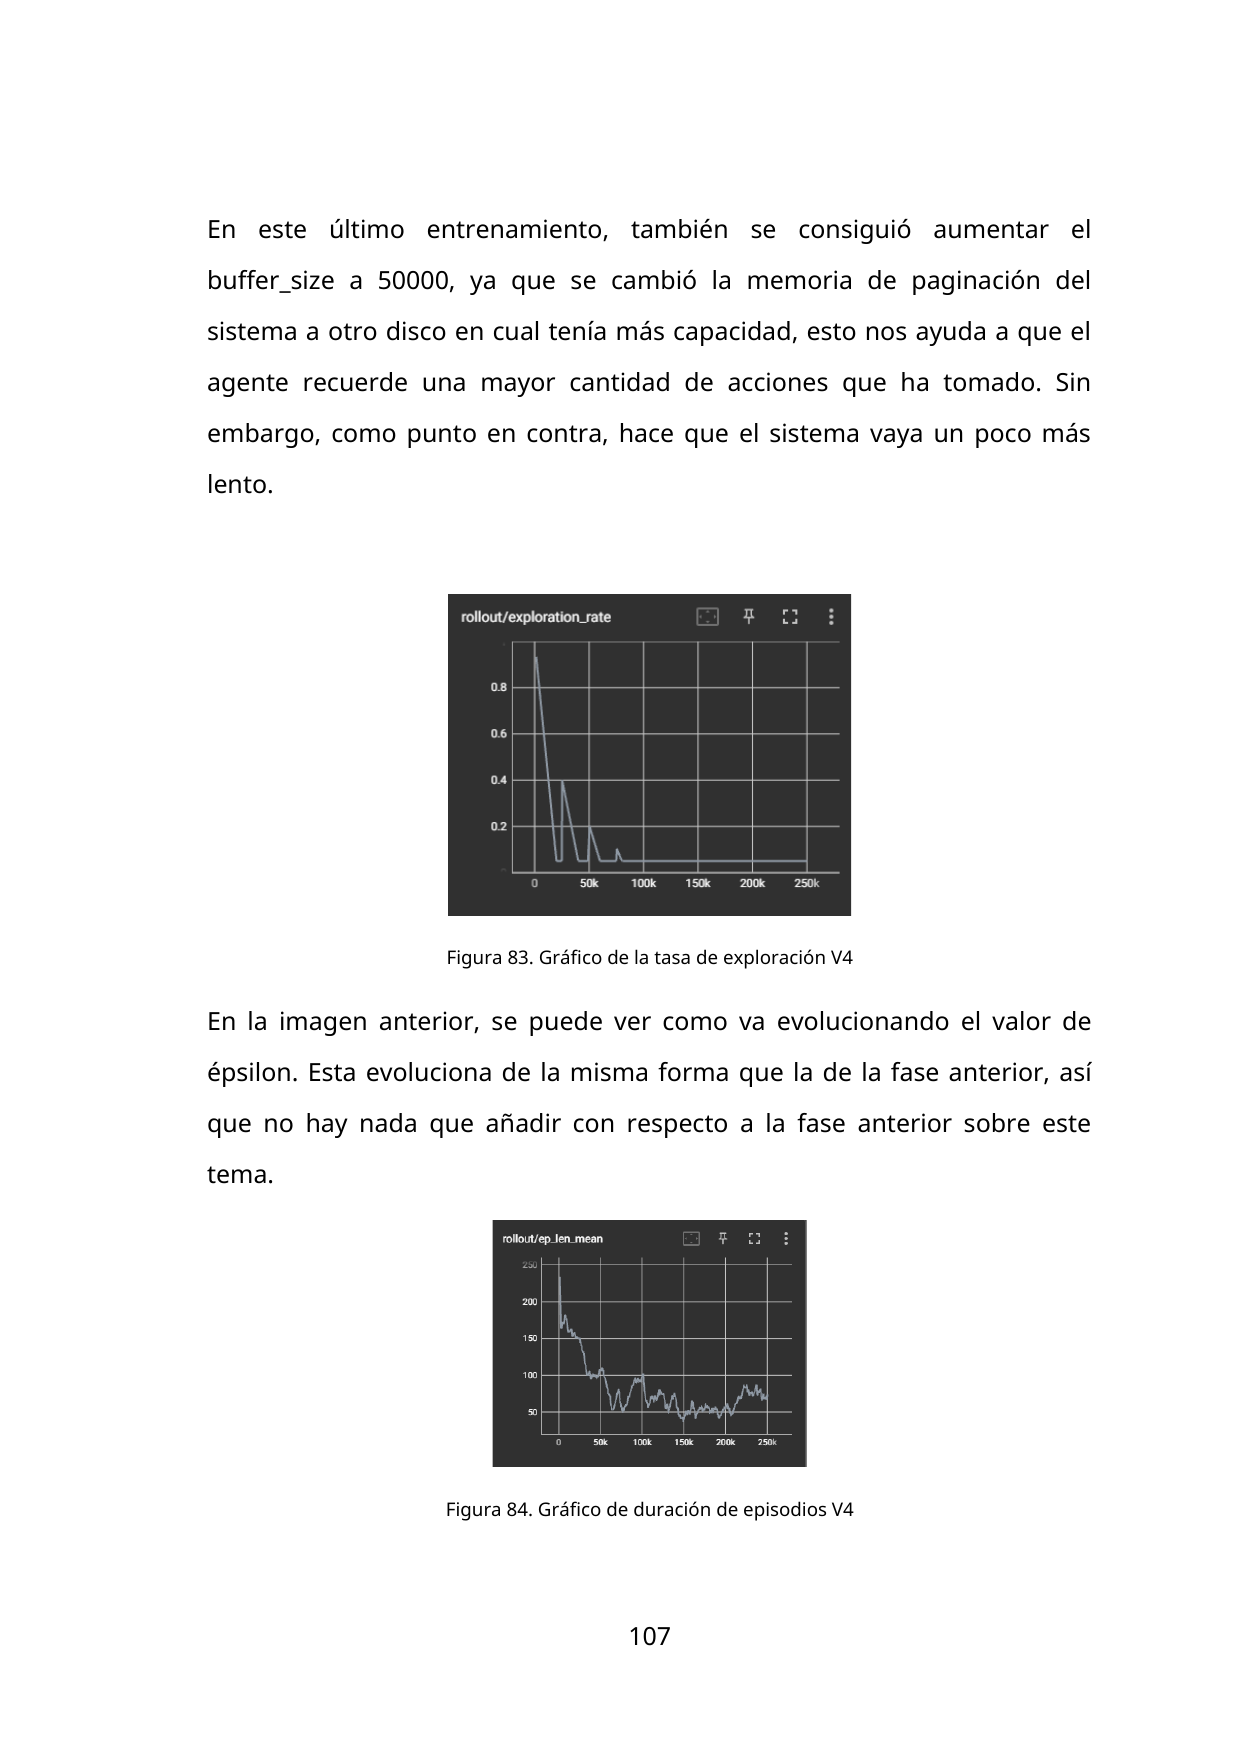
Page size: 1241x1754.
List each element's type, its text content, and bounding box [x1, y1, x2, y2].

text Figura 84. Gráfico de duración de episodios V4 [207, 1496, 1092, 1522]
text Figura 83. Gráfico de la tasa de exploración V4 [207, 945, 1092, 970]
picture [448, 594, 852, 916]
text En la imagen anterior, se puede ver como va evolucionando el valor de épsilon. Esta evoluciona de la misma forma que la de la fase anterior, así que no hay nada que añadir con respecto a la fase anterior sobre este tema. [207, 1004, 1092, 1191]
picture [492, 1220, 807, 1467]
text En este último entrenamiento, también se consiguió aumentar el buffer_size a 50000, ya que se cambió la memoria de paginación del sistema a otro disco en cual tenía más capacidad, esto nos ayuda a que el agente recuerde una mayor cantidad de acciones que ha tomado. Sin embargo, como punto en contra, hace que el sistema vaya un poco más lento. [207, 212, 1092, 501]
